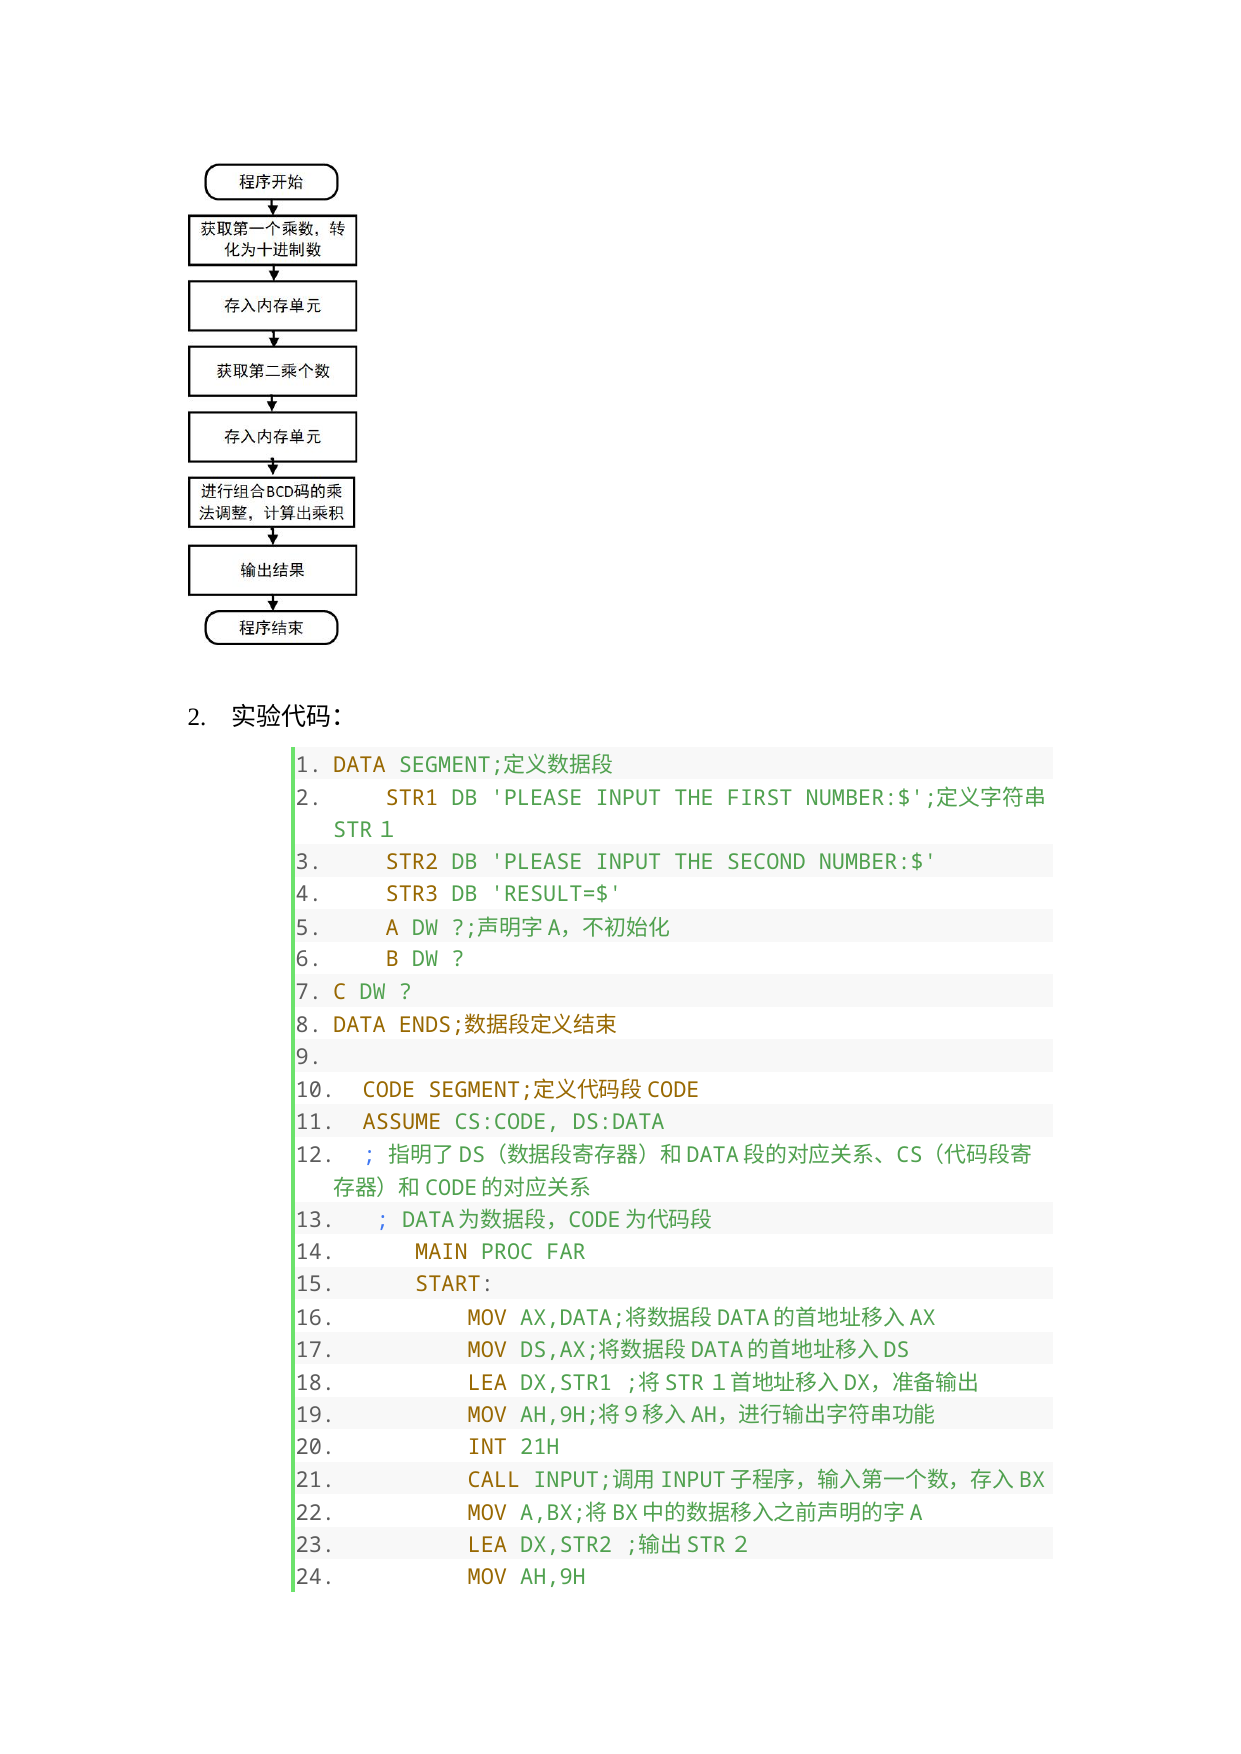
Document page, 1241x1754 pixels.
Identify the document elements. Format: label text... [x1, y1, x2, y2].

list 实验代码： [187, 682, 1053, 747]
list DATA ENDS;数据段定义结束 [295, 1007, 1053, 1039]
list ; 指明了DS（数据段寄存器）和DATA段的对应关系、CS（代码段寄存器）和CODE的对应关系 [295, 1137, 1053, 1202]
list C DW ? [295, 974, 1053, 1007]
list LEA DX,STR2 ;输出STR２ [295, 1527, 1053, 1559]
list MOV AX,DATA;将数据段DATA的首地址移入AX [295, 1299, 1053, 1332]
list MOV A,BX;将BX中的数据移入之前声明的字A [295, 1494, 1053, 1527]
list STR1 DB 'PLEASE INPUT THE FIRST NUMBER:$';定义字符串STR１ [295, 779, 1053, 844]
list MOV AH,9H [295, 1559, 1053, 1592]
list B DW ? [295, 942, 1053, 974]
list MAIN PROC FAR [295, 1234, 1053, 1267]
list INT 21H [295, 1429, 1053, 1462]
list MOV AH,9H;将９移入AH，进行输出字符串功能 [295, 1397, 1053, 1429]
list A DW ?;声明字A，不初始化 [295, 909, 1053, 942]
list START: [295, 1267, 1053, 1299]
list STR3 DB 'RESULT=$' [295, 877, 1053, 909]
list LEA DX,STR1 ;将STR１首地址移入DX，准备输出 [295, 1364, 1053, 1397]
list CALL INPUT;调用INPUT子程序，输入第一个数，存入BX [295, 1462, 1053, 1494]
list STR2 DB 'PLEASE INPUT THE SECOND NUMBER:$' [295, 844, 1053, 877]
list MOV DS,AX;将数据段DATA的首地址移入DS [295, 1332, 1053, 1364]
list DATA SEGMENT;定义数据段 [295, 747, 1053, 779]
list ASSUME CS:CODE, DS:DATA [295, 1104, 1053, 1137]
list CODE SEGMENT;定义代码段CODE [295, 1072, 1053, 1104]
picture [187, 162, 358, 647]
list ; DATA为数据段，CODE为代码段 [295, 1202, 1053, 1234]
